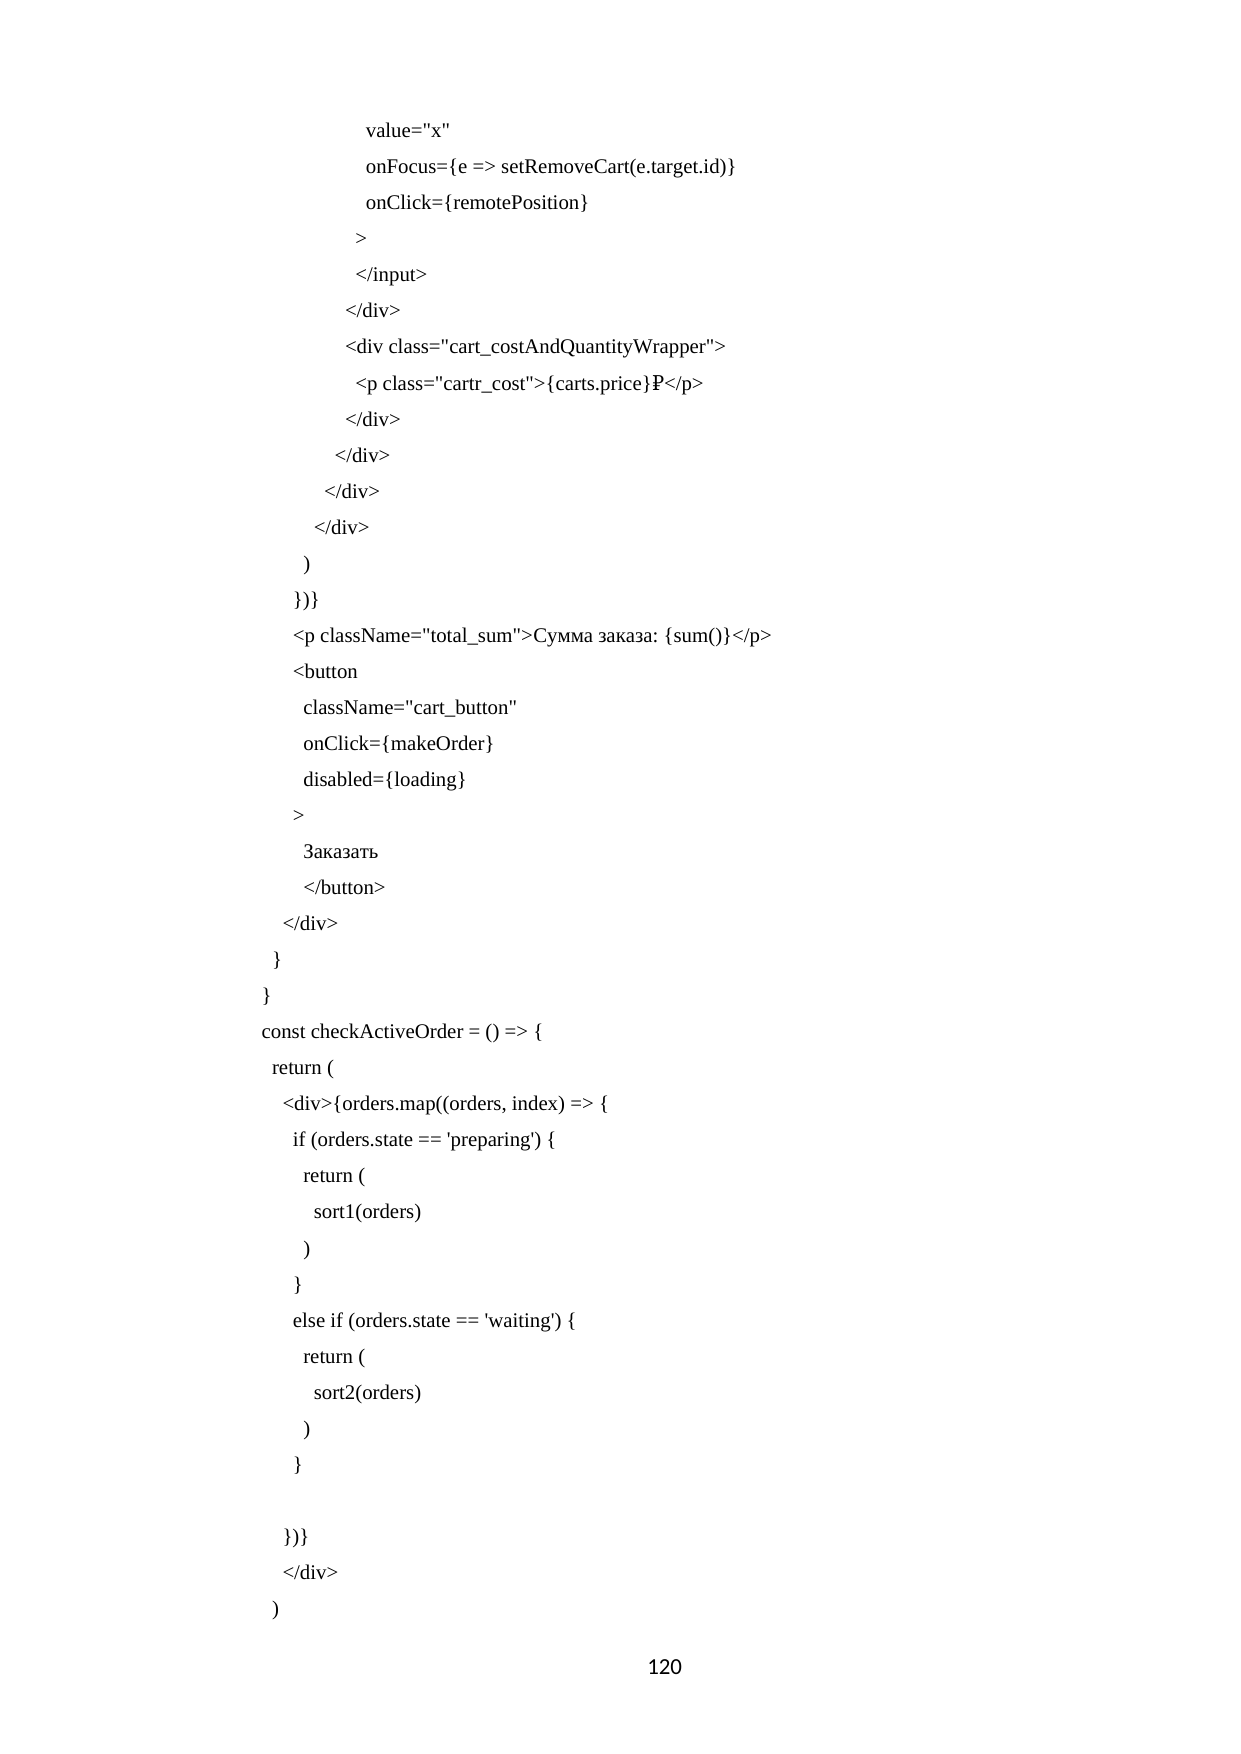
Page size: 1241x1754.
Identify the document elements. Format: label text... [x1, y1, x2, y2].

text return ( [177, 1163, 1152, 1187]
text return ( [177, 1343, 1152, 1368]
text className="cart_button" [177, 695, 1152, 719]
text disabled={loading} [177, 767, 1152, 791]
text Заказать [177, 839, 1152, 863]
text </div> [177, 514, 1152, 539]
text onFocus={e => setRemoveCart(e.target.id)} [177, 154, 1152, 178]
text </div> [177, 442, 1152, 467]
text sort2(orders) [177, 1379, 1152, 1404]
text return ( [177, 1055, 1152, 1079]
text </button> [177, 875, 1152, 899]
text > [177, 803, 1152, 827]
text <p className="total_sum">Сумма заказа: {sum()}</p> [177, 623, 1152, 647]
text </div> [177, 406, 1152, 431]
text const checkActiveOrder = () => { [177, 1019, 1152, 1043]
text ) [177, 1596, 1152, 1620]
text })} [177, 587, 1152, 611]
text </div> [177, 298, 1152, 322]
text </input> [177, 262, 1152, 286]
text <button [177, 659, 1152, 683]
text onClick={makeOrder} [177, 731, 1152, 755]
text </div> [177, 1560, 1152, 1584]
text <p class="cartr_cost">{carts.price}₽</p> [177, 370, 1152, 394]
text <div>{orders.map((orders, index) => { [177, 1091, 1152, 1115]
text ) [177, 1235, 1152, 1259]
text <div class="cart_costAndQuantityWrapper"> [177, 334, 1152, 358]
text } [177, 1271, 1152, 1296]
text else if (orders.state == 'waiting') { [177, 1307, 1152, 1332]
text if (orders.state == 'preparing') { [177, 1127, 1152, 1151]
text value="x" [177, 118, 1152, 142]
text </div> [177, 911, 1152, 935]
text > [177, 226, 1152, 250]
text </div> [177, 478, 1152, 503]
text ) [177, 1416, 1152, 1440]
text } [177, 947, 1152, 971]
text })} [177, 1524, 1152, 1548]
text onClick={remotePosition} [177, 190, 1152, 214]
text } [177, 983, 1152, 1007]
text sort1(orders) [177, 1199, 1152, 1223]
text ) [177, 551, 1152, 575]
text } [177, 1452, 1152, 1476]
